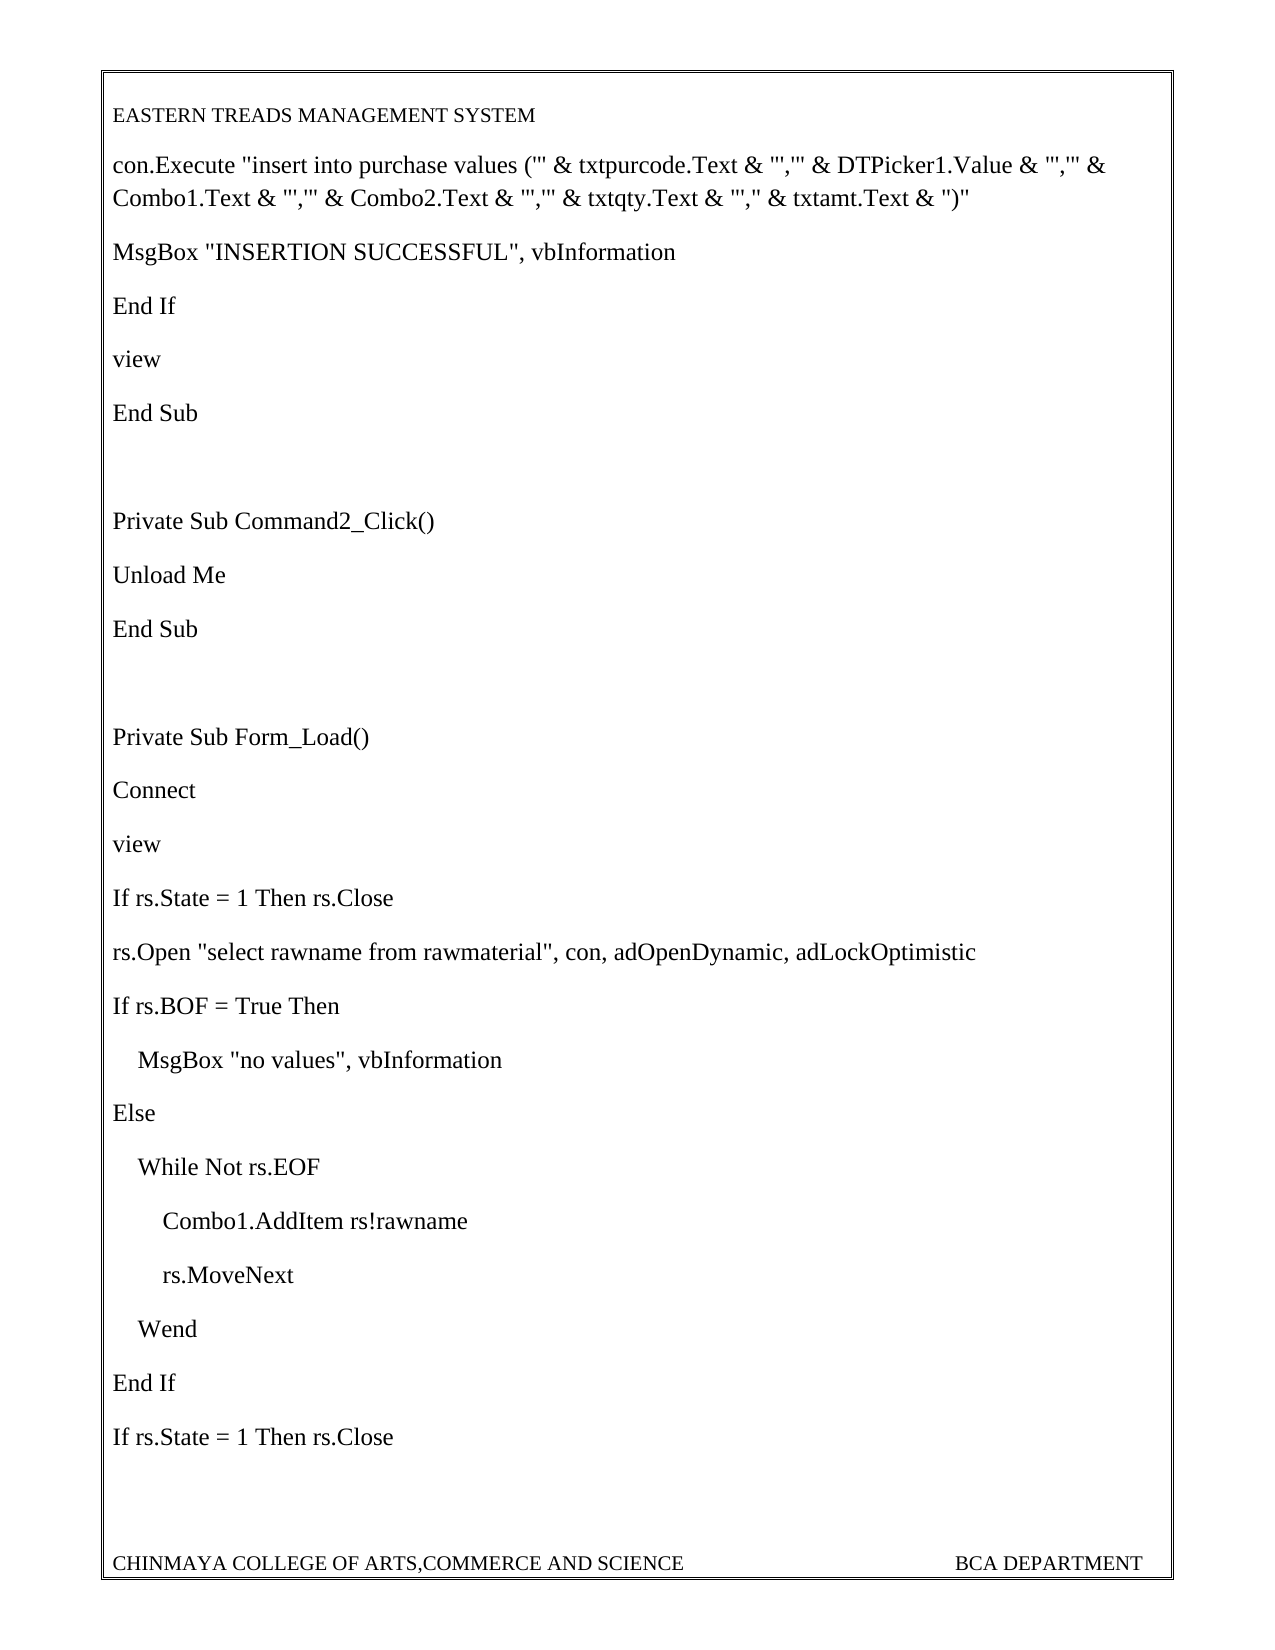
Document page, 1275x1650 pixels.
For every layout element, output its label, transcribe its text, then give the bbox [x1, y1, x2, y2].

text con.Execute "insert into purchase values ('" & txtpurcode.Text & "','" & DTPicker1.Value & "','" & Combo1.Text & "','" & Combo2.Text & "','" & txtqty.Text & "'," & txtamt.Text & ")" [112, 150, 1162, 212]
text rs.MoveNext [112, 1260, 1162, 1289]
text Else [112, 1098, 1162, 1127]
text Connect [112, 775, 1162, 804]
text End Sub [112, 614, 1162, 643]
text view [112, 344, 1162, 373]
text Wend [112, 1314, 1162, 1343]
text If rs.State = 1 Then rs.Close [112, 883, 1162, 912]
text End If [112, 291, 1162, 319]
text Private Sub Form_Load() [112, 722, 1162, 750]
text rs.Open "select rawname from rawmaterial", con, adOpenDynamic, adLockOptimistic [112, 937, 1162, 966]
text Private Sub Command2_Click() [112, 506, 1162, 535]
text While Not rs.EOF [112, 1152, 1162, 1181]
text End If [112, 1368, 1162, 1397]
text MsgBox "no values", vbInformation [112, 1045, 1162, 1073]
text Combo1.AddItem rs!rawname [112, 1206, 1162, 1235]
text If rs.State = 1 Then rs.Close [112, 1422, 1162, 1450]
text MsgBox "INSERTION SUCCESSFUL", vbInformation [112, 237, 1162, 266]
text If rs.BOF = True Then [112, 991, 1162, 1019]
text view [112, 829, 1162, 858]
text Unload Me [112, 560, 1162, 589]
text End Sub [112, 398, 1162, 427]
